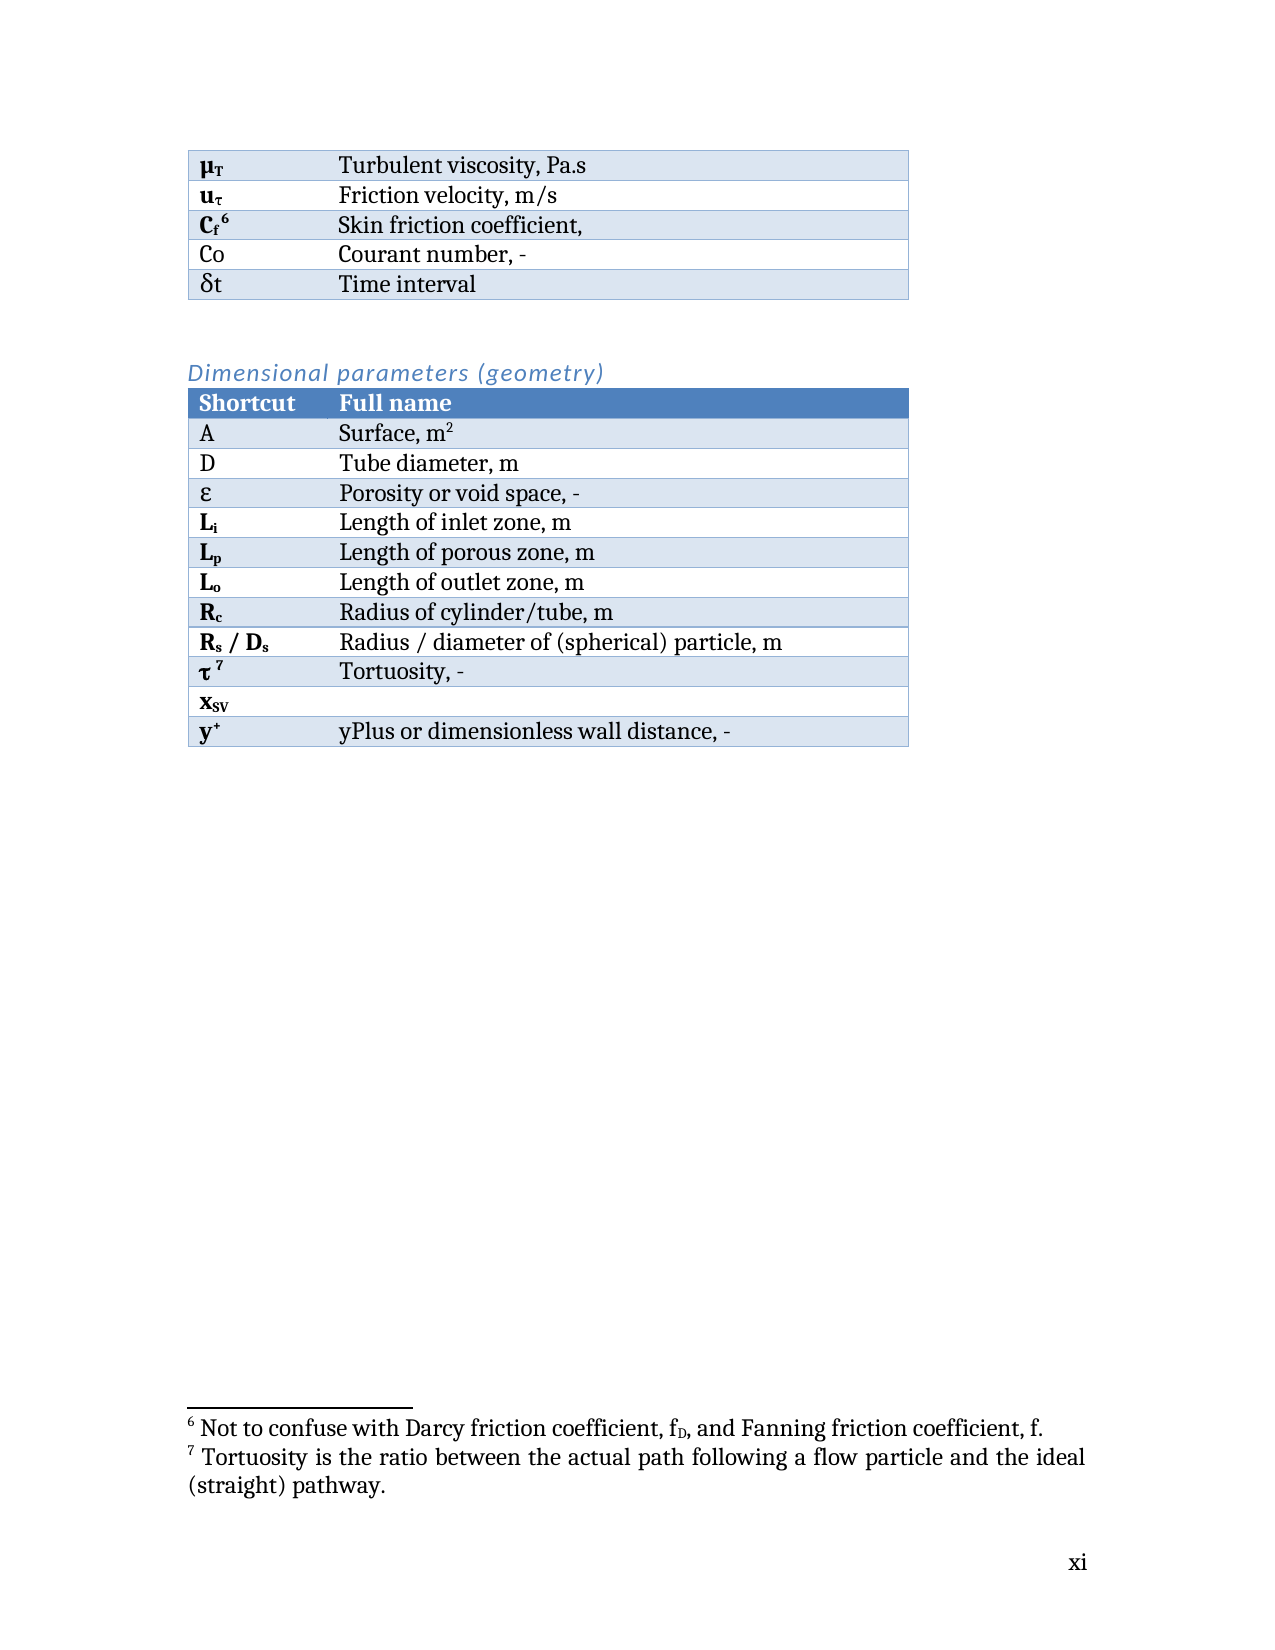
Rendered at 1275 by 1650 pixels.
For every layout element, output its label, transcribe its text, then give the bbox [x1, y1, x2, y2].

table_cell Skin friction coefficient, [327, 211, 908, 239]
subtitle Dimensional parameters (geometry) [187, 357, 1087, 388]
table_cell [189, 657, 328, 686]
table_cell Radius / diameter of (spherical) particle, m [328, 628, 908, 656]
table_cell Courant number, - [327, 240, 908, 269]
table_cell Tortuosity, - [328, 657, 908, 686]
table_cell Rs / Ds [189, 628, 328, 656]
table_cell xSV [189, 687, 328, 716]
table_cell Rc [189, 598, 328, 626]
table_cell Friction velocity, m/s [327, 181, 908, 209]
table_cell D [189, 449, 328, 477]
table_cell Co [189, 240, 327, 269]
table_cell Tube diameter, m [328, 449, 908, 477]
table_cell Time interval [327, 270, 908, 299]
table_cell Radius of cylinder/tube, m [328, 598, 908, 626]
table_cell Lo [189, 568, 328, 597]
table_cell Porosity or void space, - [328, 479, 908, 507]
table_cell Length of outlet zone, m [328, 568, 908, 597]
table_cell Length of porous zone, m [328, 538, 908, 567]
table_cell yPlus or dimensionless wall distance, - [328, 717, 908, 746]
table_cell A [189, 419, 328, 448]
table_cell Surface, m2 [328, 419, 908, 448]
table_cell δt [189, 270, 327, 299]
table_cell Length of inlet zone, m [328, 508, 908, 537]
table_cell [328, 687, 908, 716]
table_cell Cf [189, 211, 327, 239]
table_header Full name [328, 389, 908, 418]
table_cell Lp [189, 538, 328, 567]
table_cell ε [189, 479, 328, 507]
table_cell uτ [189, 181, 327, 209]
table_cell µT [189, 151, 327, 180]
table_cell y+ [189, 717, 328, 746]
table_header Shortcut [189, 389, 327, 418]
table_cell Li [189, 508, 328, 537]
table_cell Turbulent viscosity, Pa.s [327, 151, 908, 180]
